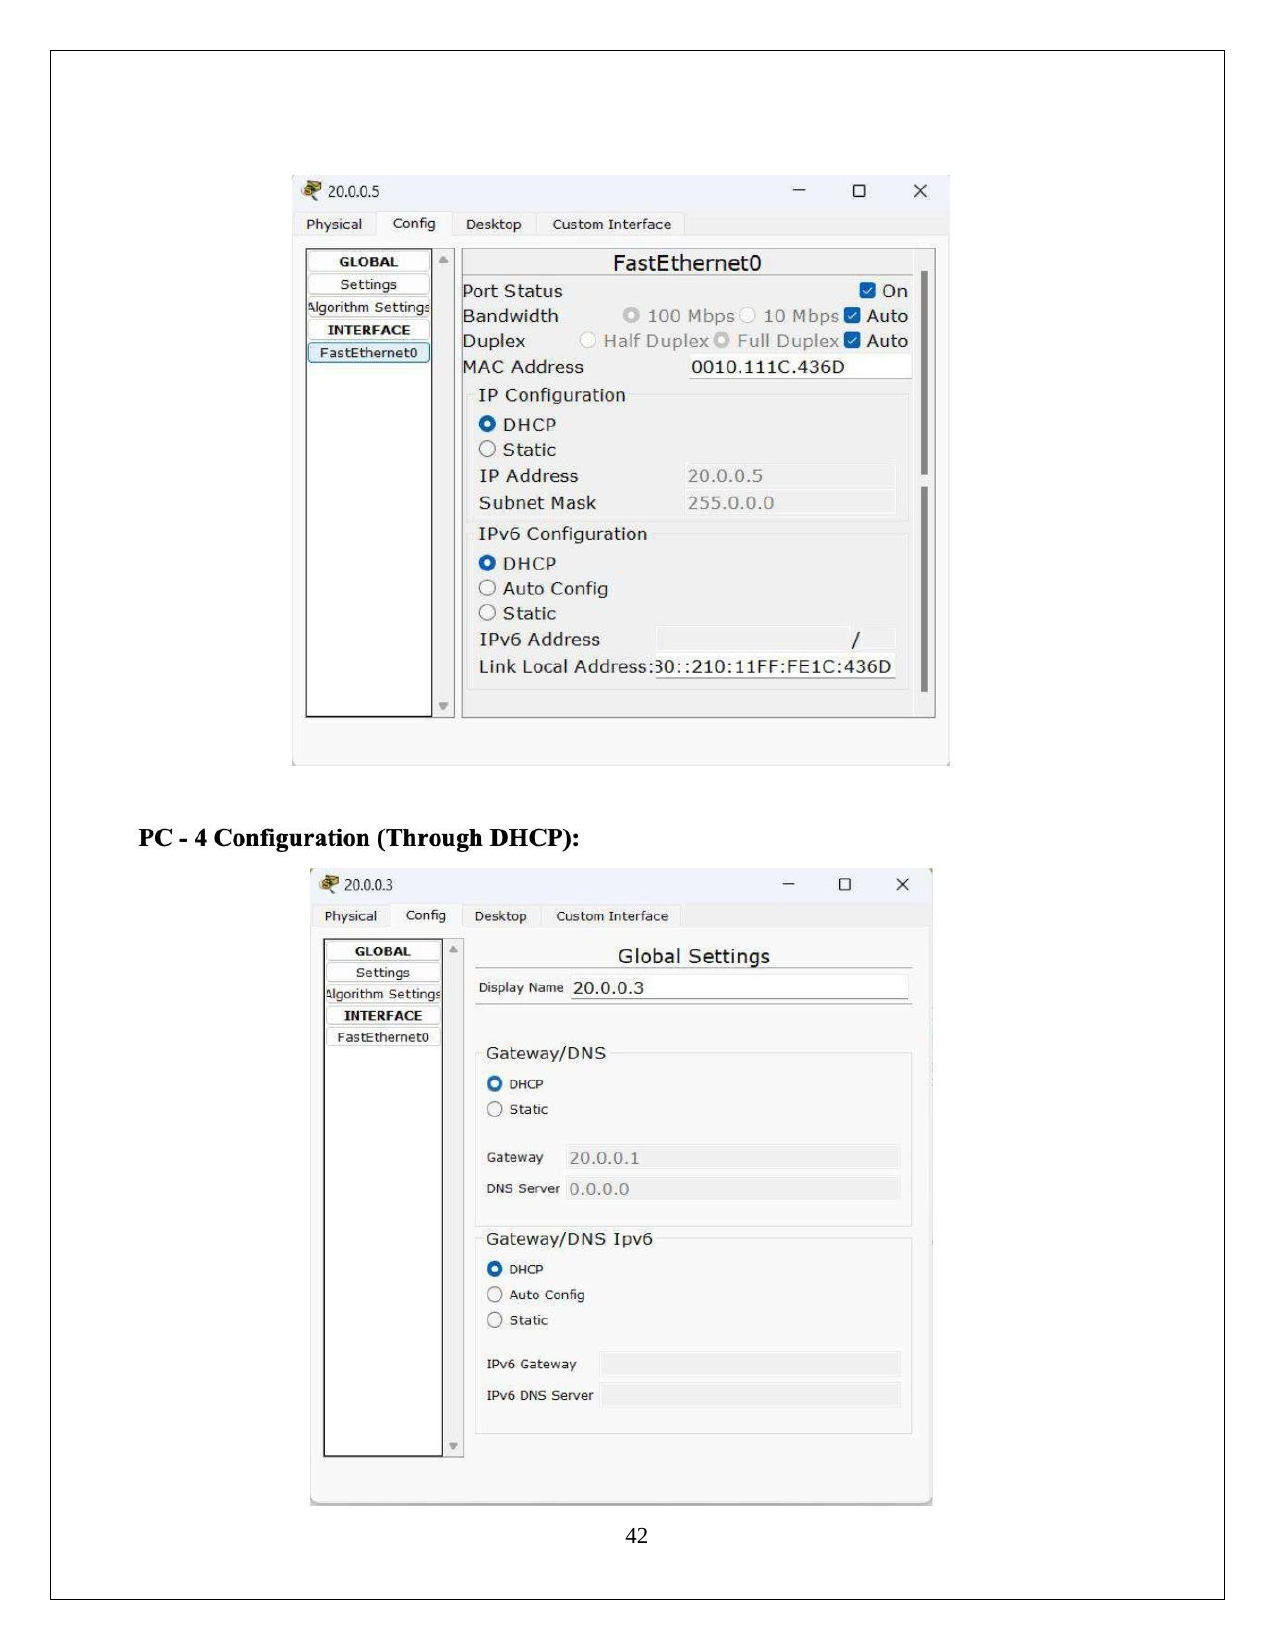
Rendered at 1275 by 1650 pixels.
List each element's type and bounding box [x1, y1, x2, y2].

picture [127, 141, 1029, 1521]
